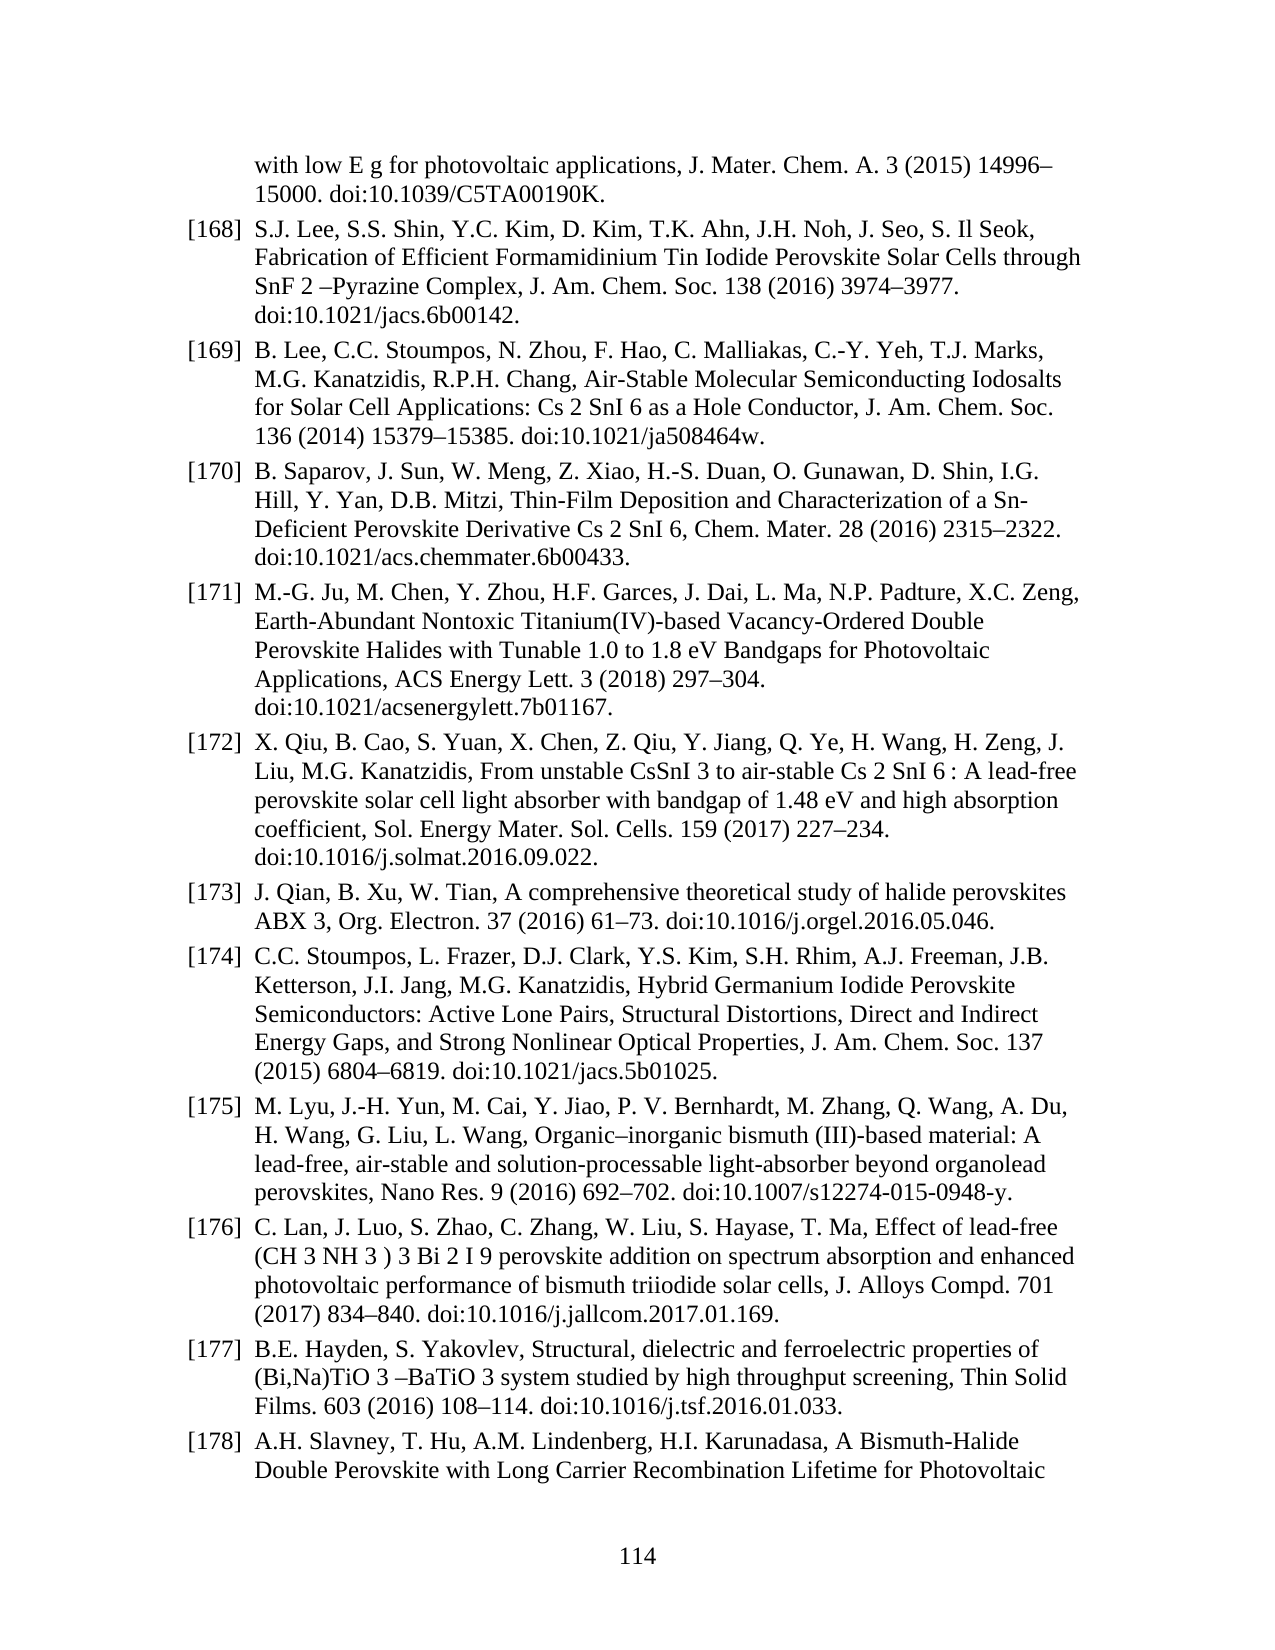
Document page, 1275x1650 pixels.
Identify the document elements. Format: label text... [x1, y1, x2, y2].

text [177] B.E. Hayden, S. Yakovlev, Structural, dielectric and ferroelectric properties of (Bi,Na)TiO 3 –BaTiO 3 system studied by high throughput screening, Thin Solid Films. 603 (2016) 108–114. doi:10.1016/j.tsf.2016.01.033. [187, 1334, 1087, 1420]
text [174] C.C. Stoumpos, L. Frazer, D.J. Clark, Y.S. Kim, S.H. Rhim, A.J. Freeman, J.B. Ketterson, J.I. Jang, M.G. Kanatzidis, Hybrid Germanium Iodide Perovskite Semiconductors: Active Lone Pairs, Structural Distortions, Direct and Indirect Energy Gaps, and Strong Nonlinear Optical Properties, J. Am. Chem. Soc. 137 (2015) 6804–6819. doi:10.1021/jacs.5b01025. [187, 941, 1087, 1085]
text [171] M.-G. Ju, M. Chen, Y. Zhou, H.F. Garces, J. Dai, L. Ma, N.P. Padture, X.C. Zeng, Earth-Abundant Nontoxic Titanium(IV)-based Vacancy-Ordered Double Perovskite Halides with Tunable 1.0 to 1.8 eV Bandgaps for Photovoltaic Applications, ACS Energy Lett. 3 (2018) 297–304. doi:10.1021/acsenergylett.7b01167. [187, 577, 1087, 721]
text [170] B. Saparov, J. Sun, W. Meng, Z. Xiao, H.-S. Duan, O. Gunawan, D. Shin, I.G. Hill, Y. Yan, D.B. Mitzi, Thin-Film Deposition and Characterization of a Sn-Deficient Perovskite Derivative Cs 2 SnI 6, Chem. Mater. 28 (2016) 2315–2322. doi:10.1021/acs.chemmater.6b00433. [187, 456, 1087, 571]
text [175] M. Lyu, J.-H. Yun, M. Cai, Y. Jiao, P. V. Bernhardt, M. Zhang, Q. Wang, A. Du, H. Wang, G. Liu, L. Wang, Organic–inorganic bismuth (III)-based material: A lead-free, air-stable and solution-processable light-absorber beyond organolead perovskites, Nano Res. 9 (2016) 692–702. doi:10.1007/s12274-015-0948-y. [187, 1091, 1087, 1206]
text [169] B. Lee, C.C. Stoumpos, N. Zhou, F. Hao, C. Malliakas, C.-Y. Yeh, T.J. Marks, M.G. Kanatzidis, R.P.H. Chang, Air-Stable Molecular Semiconducting Iodosalts for Solar Cell Applications: Cs 2 SnI 6 as a Hole Conductor, J. Am. Chem. Soc. 136 (2014) 15379–15385. doi:10.1021/ja508464w. [187, 335, 1087, 450]
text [187, 150, 1087, 207]
text [173] J. Qian, B. Xu, W. Tian, A comprehensive theoretical study of halide perovskites ABX 3, Org. Electron. 37 (2016) 61–73. doi:10.1016/j.orgel.2016.05.046. [187, 877, 1087, 935]
text [172] X. Qiu, B. Cao, S. Yuan, X. Chen, Z. Qiu, Y. Jiang, Q. Ye, H. Wang, H. Zeng, J. Liu, M.G. Kanatzidis, From unstable CsSnI 3 to air-stable Cs 2 SnI 6 : A lead-free perovskite solar cell light absorber with bandgap of 1.48 eV and high absorption coefficient, Sol. Energy Mater. Sol. Cells. 159 (2017) 227–234. doi:10.1016/j.solmat.2016.09.022. [187, 727, 1087, 871]
text [168] S.J. Lee, S.S. Shin, Y.C. Kim, D. Kim, T.K. Ahn, J.H. Noh, J. Seo, S. Il Seok, Fabrication of Efficient Formamidinium Tin Iodide Perovskite Solar Cells through SnF 2 –Pyrazine Complex, J. Am. Chem. Soc. 138 (2016) 3974–3977. doi:10.1021/jacs.6b00142. [187, 214, 1087, 329]
text [176] C. Lan, J. Luo, S. Zhao, C. Zhang, W. Liu, S. Hayase, T. Ma, Effect of lead-free (CH 3 NH 3 ) 3 Bi 2 I 9 perovskite addition on spectrum absorption and enhanced photovoltaic performance of bismuth triiodide solar cells, J. Alloys Compd. 701 (2017) 834–840. doi:10.1016/j.jallcom.2017.01.169. [187, 1212, 1087, 1327]
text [187, 1426, 1087, 1484]
